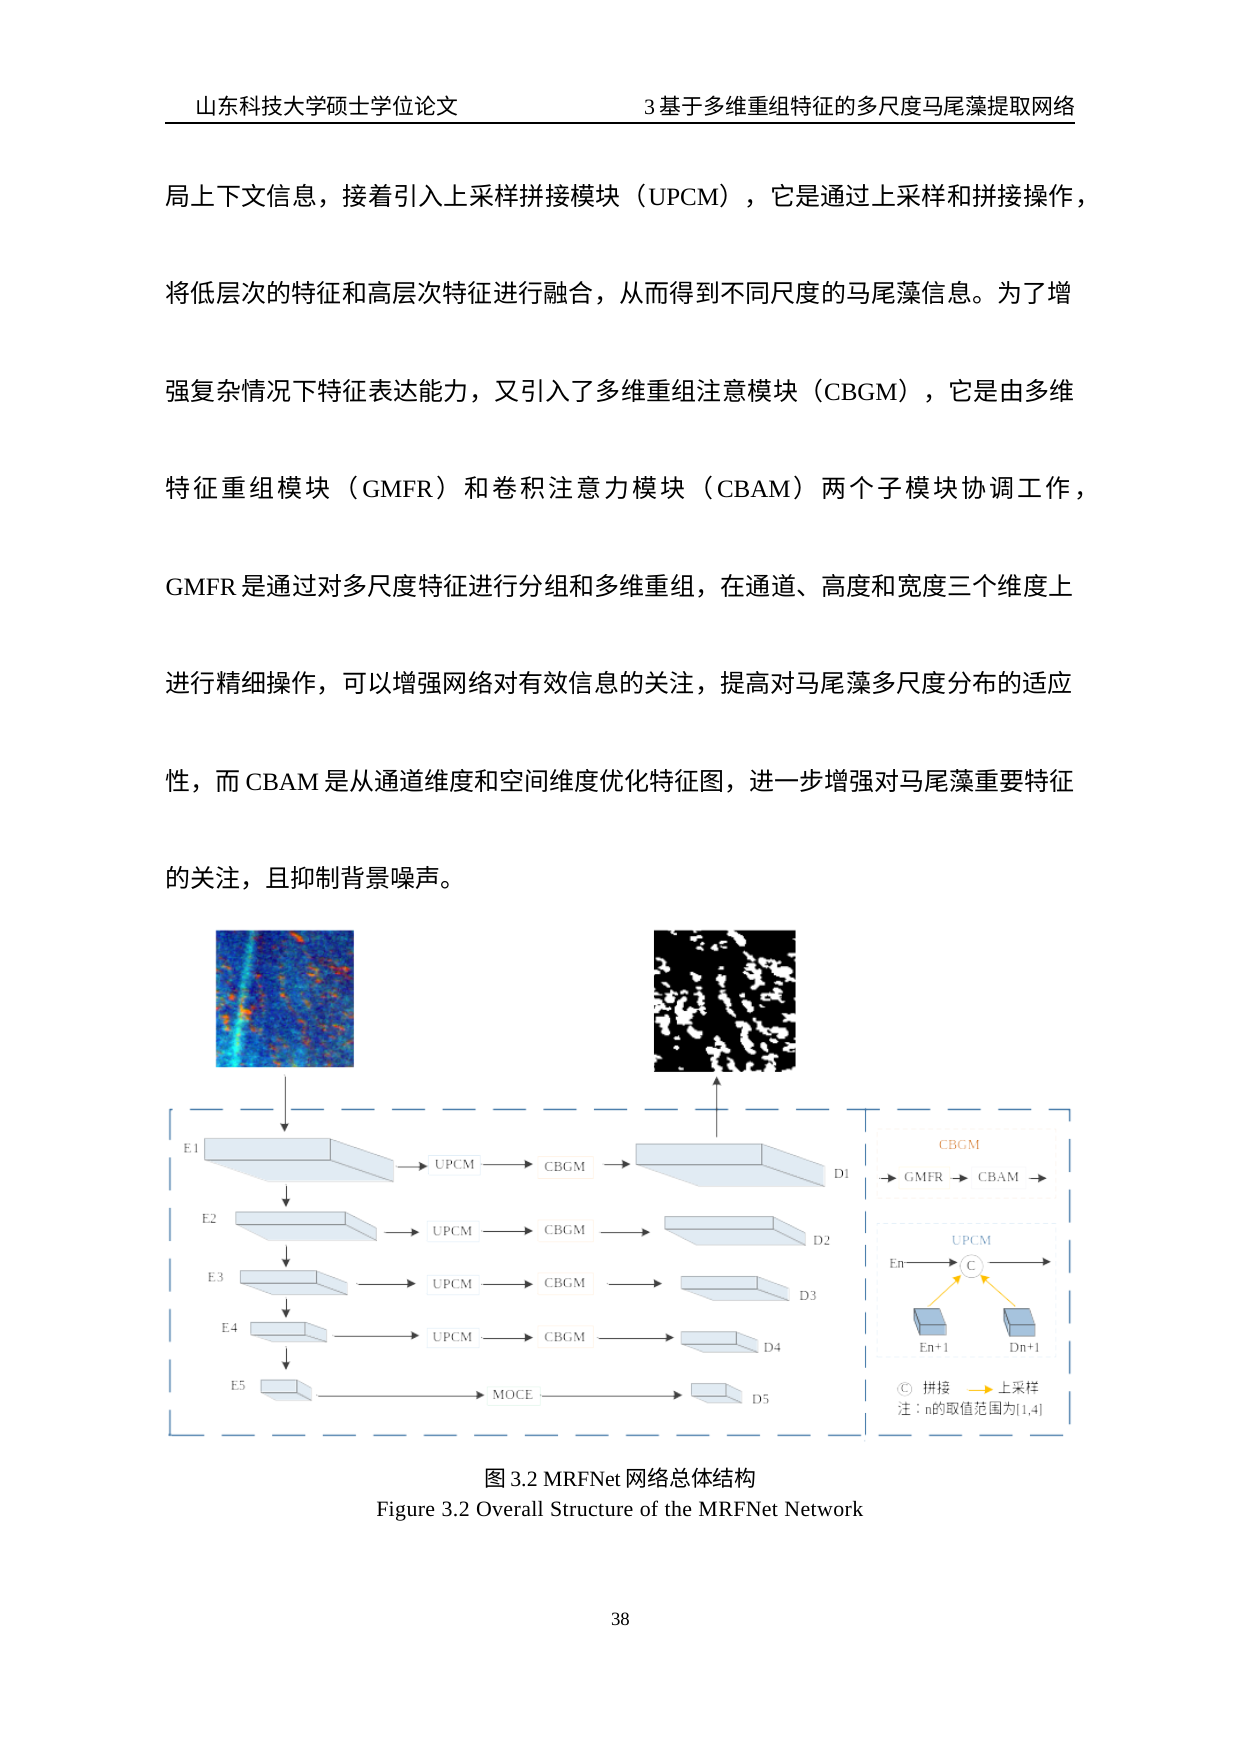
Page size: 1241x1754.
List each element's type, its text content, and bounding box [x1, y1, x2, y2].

list Figure 3.2 Overall Structure of the MRFNet Network [165, 1493, 1075, 1525]
list 图3.2 MRFNet网络总体结构 [165, 1460, 1075, 1493]
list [165, 162, 1075, 909]
